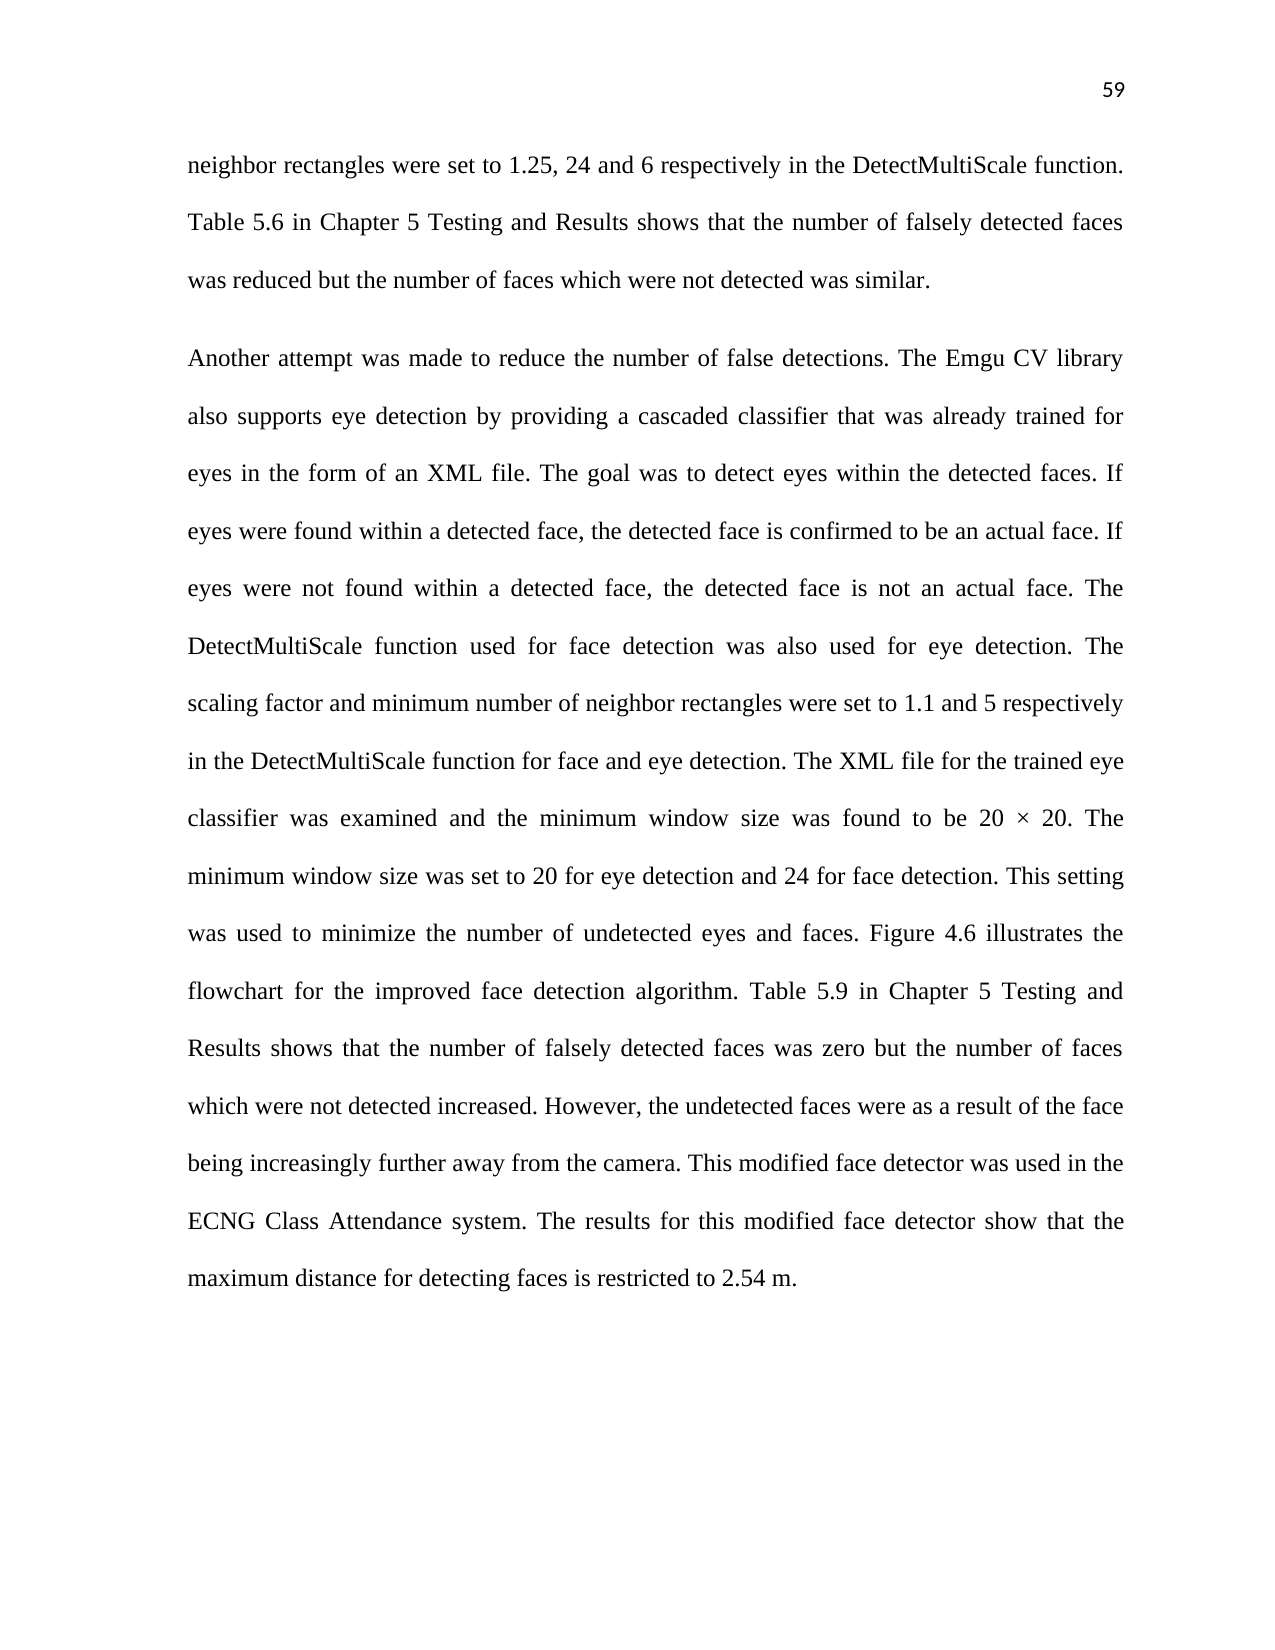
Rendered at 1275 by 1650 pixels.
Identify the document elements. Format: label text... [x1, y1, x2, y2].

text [187, 150, 1125, 294]
text Another attempt was made to reduce the number of false detections. The Emgu CV library also supports eye detection by providing a cascaded classifier that was already trained for eyes in the form of an XML file. The goal was to detect eyes within the detected faces. If eyes were found within a detected face, the detected face is confirmed to be an actual face. If eyes were not found within a detected face, the detected face is not an actual face. The DetectMultiScale function used for face detection was also used for eye detection. The scaling factor and minimum number of neighbor rectangles were set to 1.1 and 5 respectively in the DetectMultiScale function for face and eye detection. The XML file for the trained eye classifier was examined and the minimum window size was found to be 20 × 20. The minimum window size was set to 20 for eye detection and 24 for face detection. This setting was used to minimize the number of undetected eyes and faces. Figure 4.6 illustrates the flowchart for the improved face detection algorithm. Table 5.9 in Chapter 5 Testing and Results shows that the number of falsely detected faces was zero but the number of faces which were not detected increased. However, the undetected faces were as a result of the face being increasingly further away from the camera. This modified face detector was used in the ECNG Class Attendance system. The results for this modified face detector show that the maximum distance for detecting faces is restricted to 2.54 m. [187, 343, 1125, 1292]
